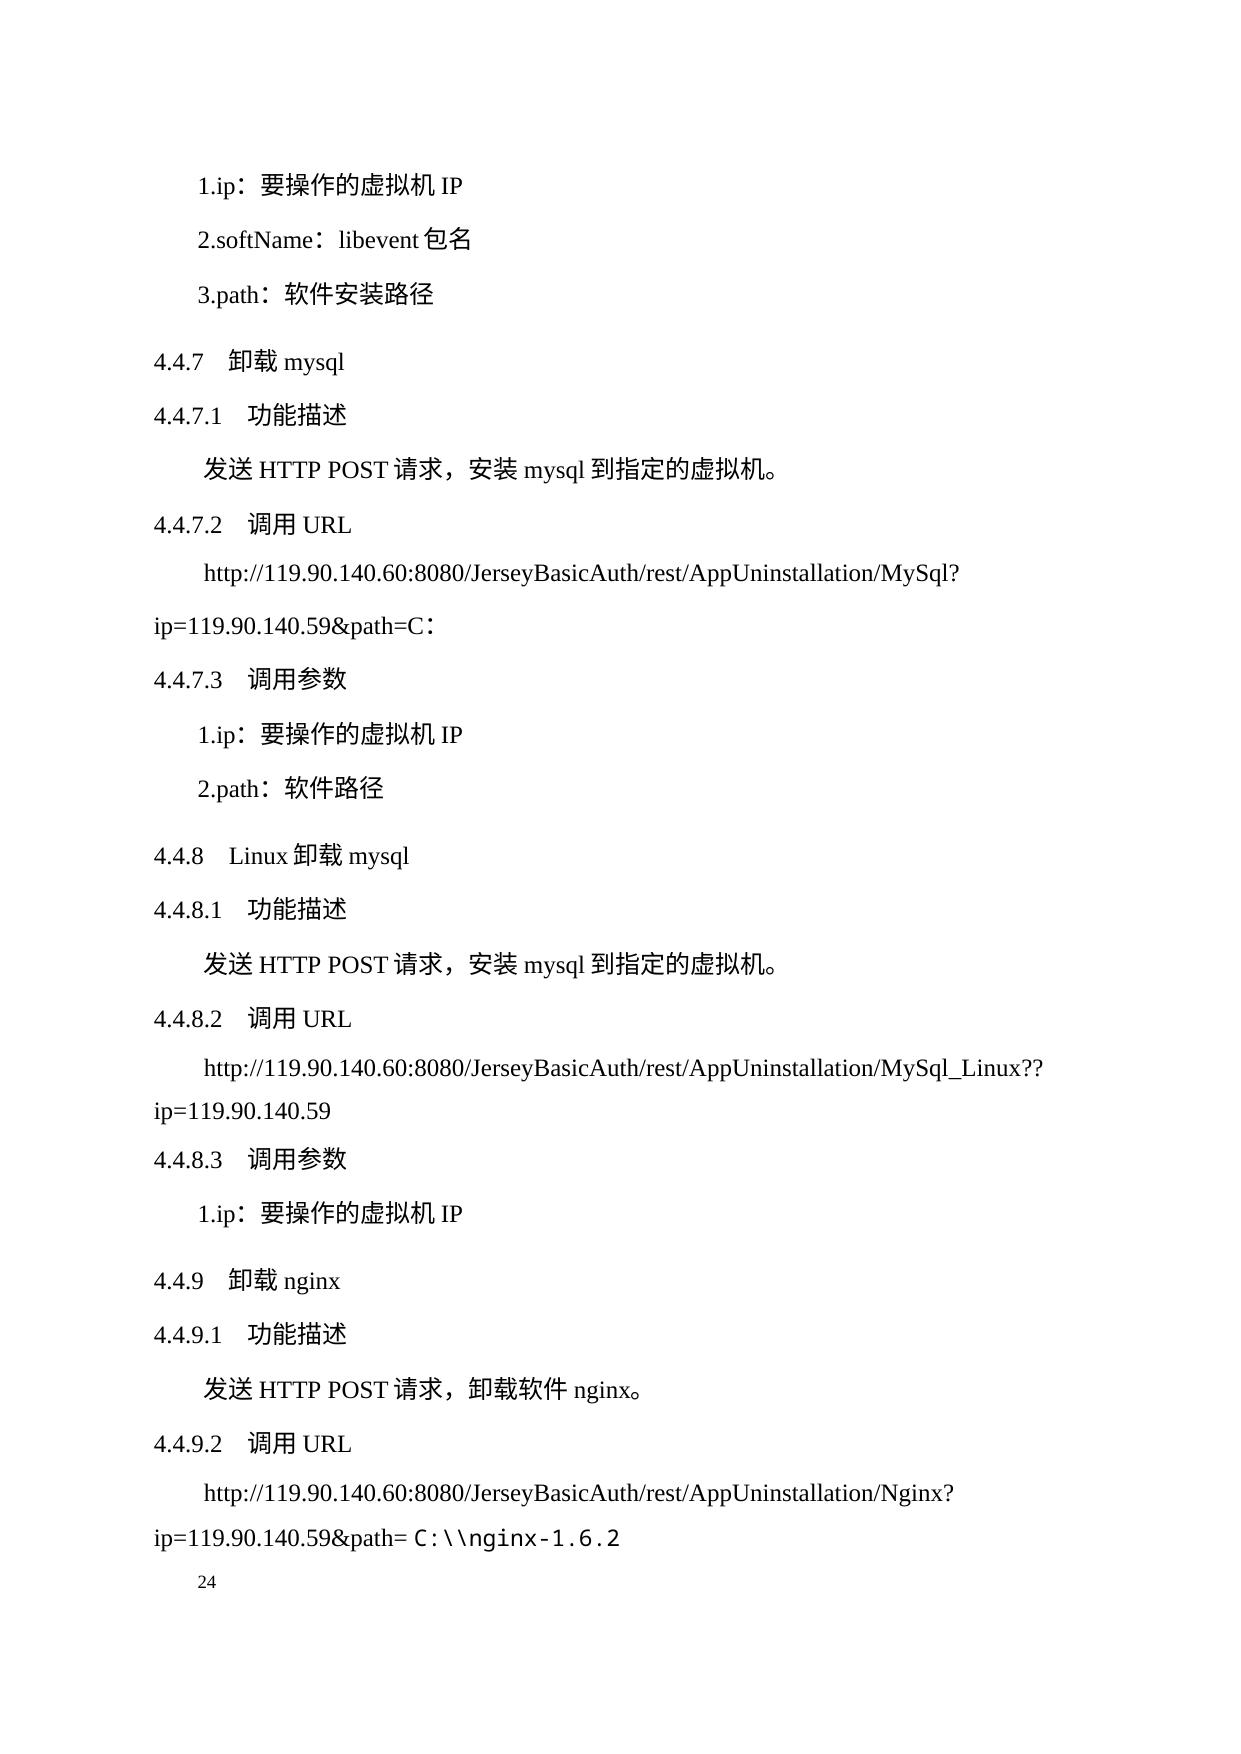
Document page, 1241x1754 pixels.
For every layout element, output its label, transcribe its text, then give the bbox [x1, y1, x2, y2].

list 3.path：软件安装路径 [153, 274, 1098, 310]
subtitle Linux卸载mysql [153, 835, 1098, 872]
subtitle 功能描述 [153, 1315, 1098, 1351]
text http://119.90.140.60:8080/JerseyBasicAuth/rest/AppUninstallation/Nginx?ip=119.90.140.59&path= C:\\nginx-1.6.2 [153, 1478, 1098, 1553]
text http://119.90.140.60:8080/JerseyBasicAuth/rest/AppUninstallation/MySql_Linux??ip=119.90.140.59 [153, 1053, 1098, 1125]
subtitle 调用参数 [153, 660, 1098, 696]
subtitle 调用参数 [153, 1139, 1098, 1175]
subtitle 功能描述 [153, 890, 1098, 926]
text 1.ip：要操作的虚拟机IP [153, 1193, 1098, 1230]
subtitle 调用URL [153, 1423, 1098, 1460]
text 1.ip：要操作的虚拟机IP [153, 165, 1098, 202]
subtitle 卸载nginx [153, 1260, 1098, 1297]
list 2.softName：libevent包名 [153, 220, 1098, 256]
text http://119.90.140.60:8080/JerseyBasicAuth/rest/AppUninstallation/MySql?ip=119.90.140.59&path=C： [153, 558, 1098, 642]
text 发送HTTP POST请求，安装mysql到指定的虚拟机。 [153, 944, 1098, 980]
subtitle 调用URL [153, 504, 1098, 540]
text 2.path：软件路径 [153, 768, 1098, 805]
text 发送HTTP POST请求，卸载软件nginx。 [153, 1369, 1098, 1405]
subtitle 功能描述 [153, 395, 1098, 432]
subtitle 调用URL [153, 998, 1098, 1035]
text 发送HTTP POST请求，安装mysql到指定的虚拟机。 [153, 450, 1098, 486]
subtitle 卸载mysql [153, 341, 1098, 377]
text 1.ip：要操作的虚拟机IP [153, 714, 1098, 750]
